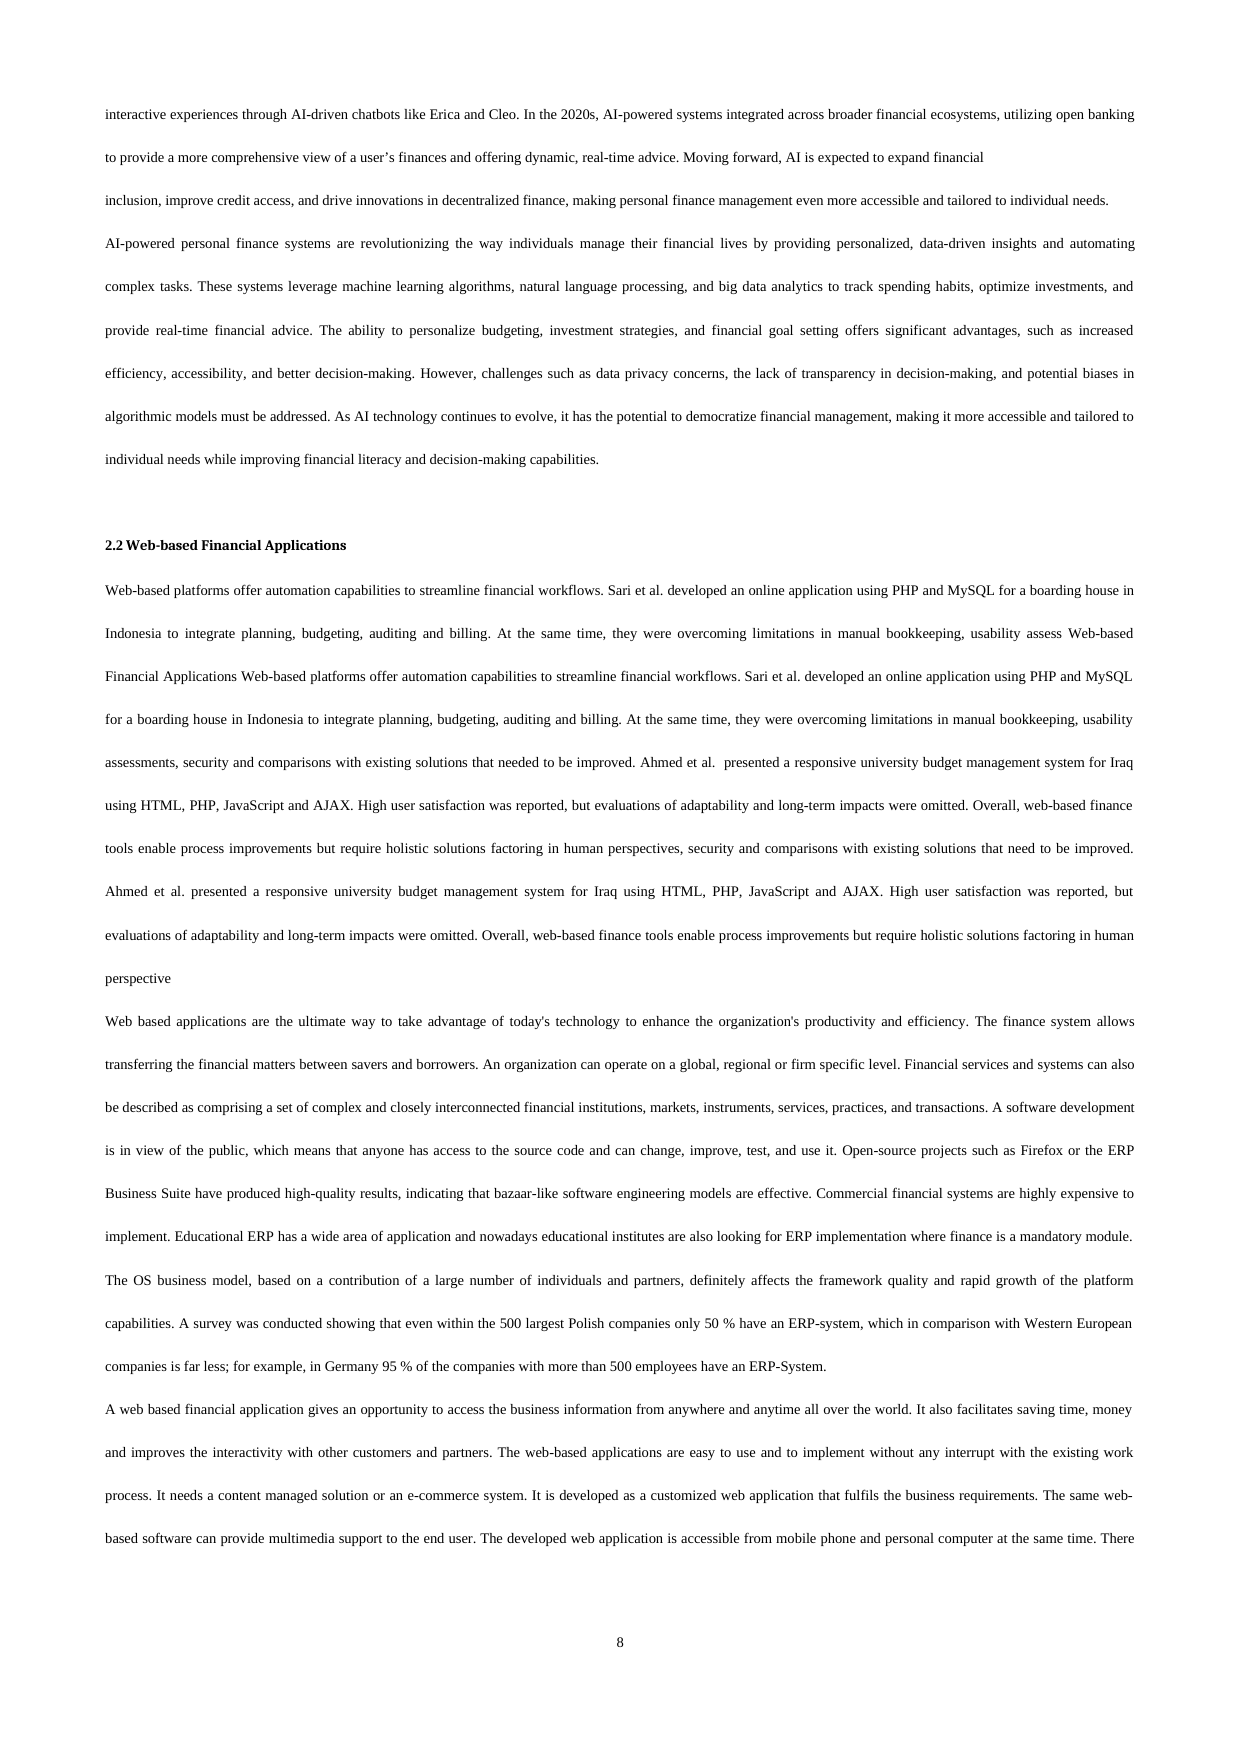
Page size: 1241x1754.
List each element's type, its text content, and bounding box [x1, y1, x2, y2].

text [105, 1389, 1135, 1547]
text Web-based platforms offer automation capabilities to streamline financial workflows. Sari et al. developed an online application using PHP and MySQL for a boarding house in Indonesia to integrate planning, budgeting, auditing and billing. At the same time, they were overcoming limitations in manual bookkeeping, usability assess Web-based Financial Applications Web-based platforms offer automation capabilities to streamline financial workflows. Sari et al. developed an online application using PHP and MySQL for a boarding house in Indonesia to integrate planning, budgeting, auditing and billing. At the same time, they were overcoming limitations in manual bookkeeping, usability assessments, security and comparisons with existing solutions that needed to be improved. Ahmed et al. presented a responsive university budget management system for Iraq using HTML, PHP, JavaScript and AJAX. High user satisfaction was reported, but evaluations of adaptability and long-term impacts were omitted. Overall, web-based finance tools enable process improvements but require holistic solutions factoring in human perspectives, security and comparisons with existing solutions that need to be improved. Ahmed et al. presented a responsive university budget management system for Iraq using HTML, PHP, JavaScript and AJAX. High user satisfaction was reported, but evaluations of adaptability and long-term impacts were omitted. Overall, web-based finance tools enable process improvements but require holistic solutions factoring in human perspective [105, 569, 1135, 986]
text inclusion, improve credit access, and drive innovations in decentralized finance, making personal finance management even more accessible and tailored to individual needs. [105, 180, 1135, 209]
subtitle 2.2 Web-based Financial Applications [105, 525, 1135, 554]
text Web based applications are the ultimate way to take advantage of today's technology to enhance the organization's productivity and efficiency. The finance system allows transferring the financial matters between savers and borrowers. An organization can operate on a global, regional or firm specific level. Financial services and systems can also be described as comprising a set of complex and closely interconnected financial institutions, markets, instruments, services, practices, and transactions. A software development is in view of the public, which means that anyone has access to the source code and can change, improve, test, and use it. Open-source projects such as Firefox or the ERP Business Suite have produced high-quality results, indicating that bazaar-like software engineering models are effective. Commercial financial systems are highly expensive to implement. Educational ERP has a wide area of application and nowadays educational institutes are also looking for ERP implementation where finance is a mandatory module. The OS business model, based on a contribution of a large number of individuals and partners, definitely affects the framework quality and rapid growth of the platform capabilities. A survey was conducted showing that even within the 500 largest Polish companies only 50 % have an ERP-system, which in comparison with Western European companies is far less; for example, in Germany 95 % of the companies with more than 500 employees have an ERP-System. [105, 1001, 1135, 1374]
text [105, 94, 1135, 166]
text AI-powered personal finance systems are revolutionizing the way individuals manage their financial lives by providing personalized, data-driven insights and automating complex tasks. These systems leverage machine learning algorithms, natural language processing, and big data analytics to track spending habits, optimize investments, and provide real-time financial advice. The ability to personalize budgeting, investment strategies, and financial goal setting offers significant advantages, such as increased efficiency, accessibility, and better decision-making. However, challenges such as data privacy concerns, the lack of transparency in decision-making, and potential biases in algorithmic models must be addressed. As AI technology continues to evolve, it has the potential to democratize financial management, making it more accessible and tailored to individual needs while improving financial literacy and decision-making capabilities. [105, 223, 1135, 467]
